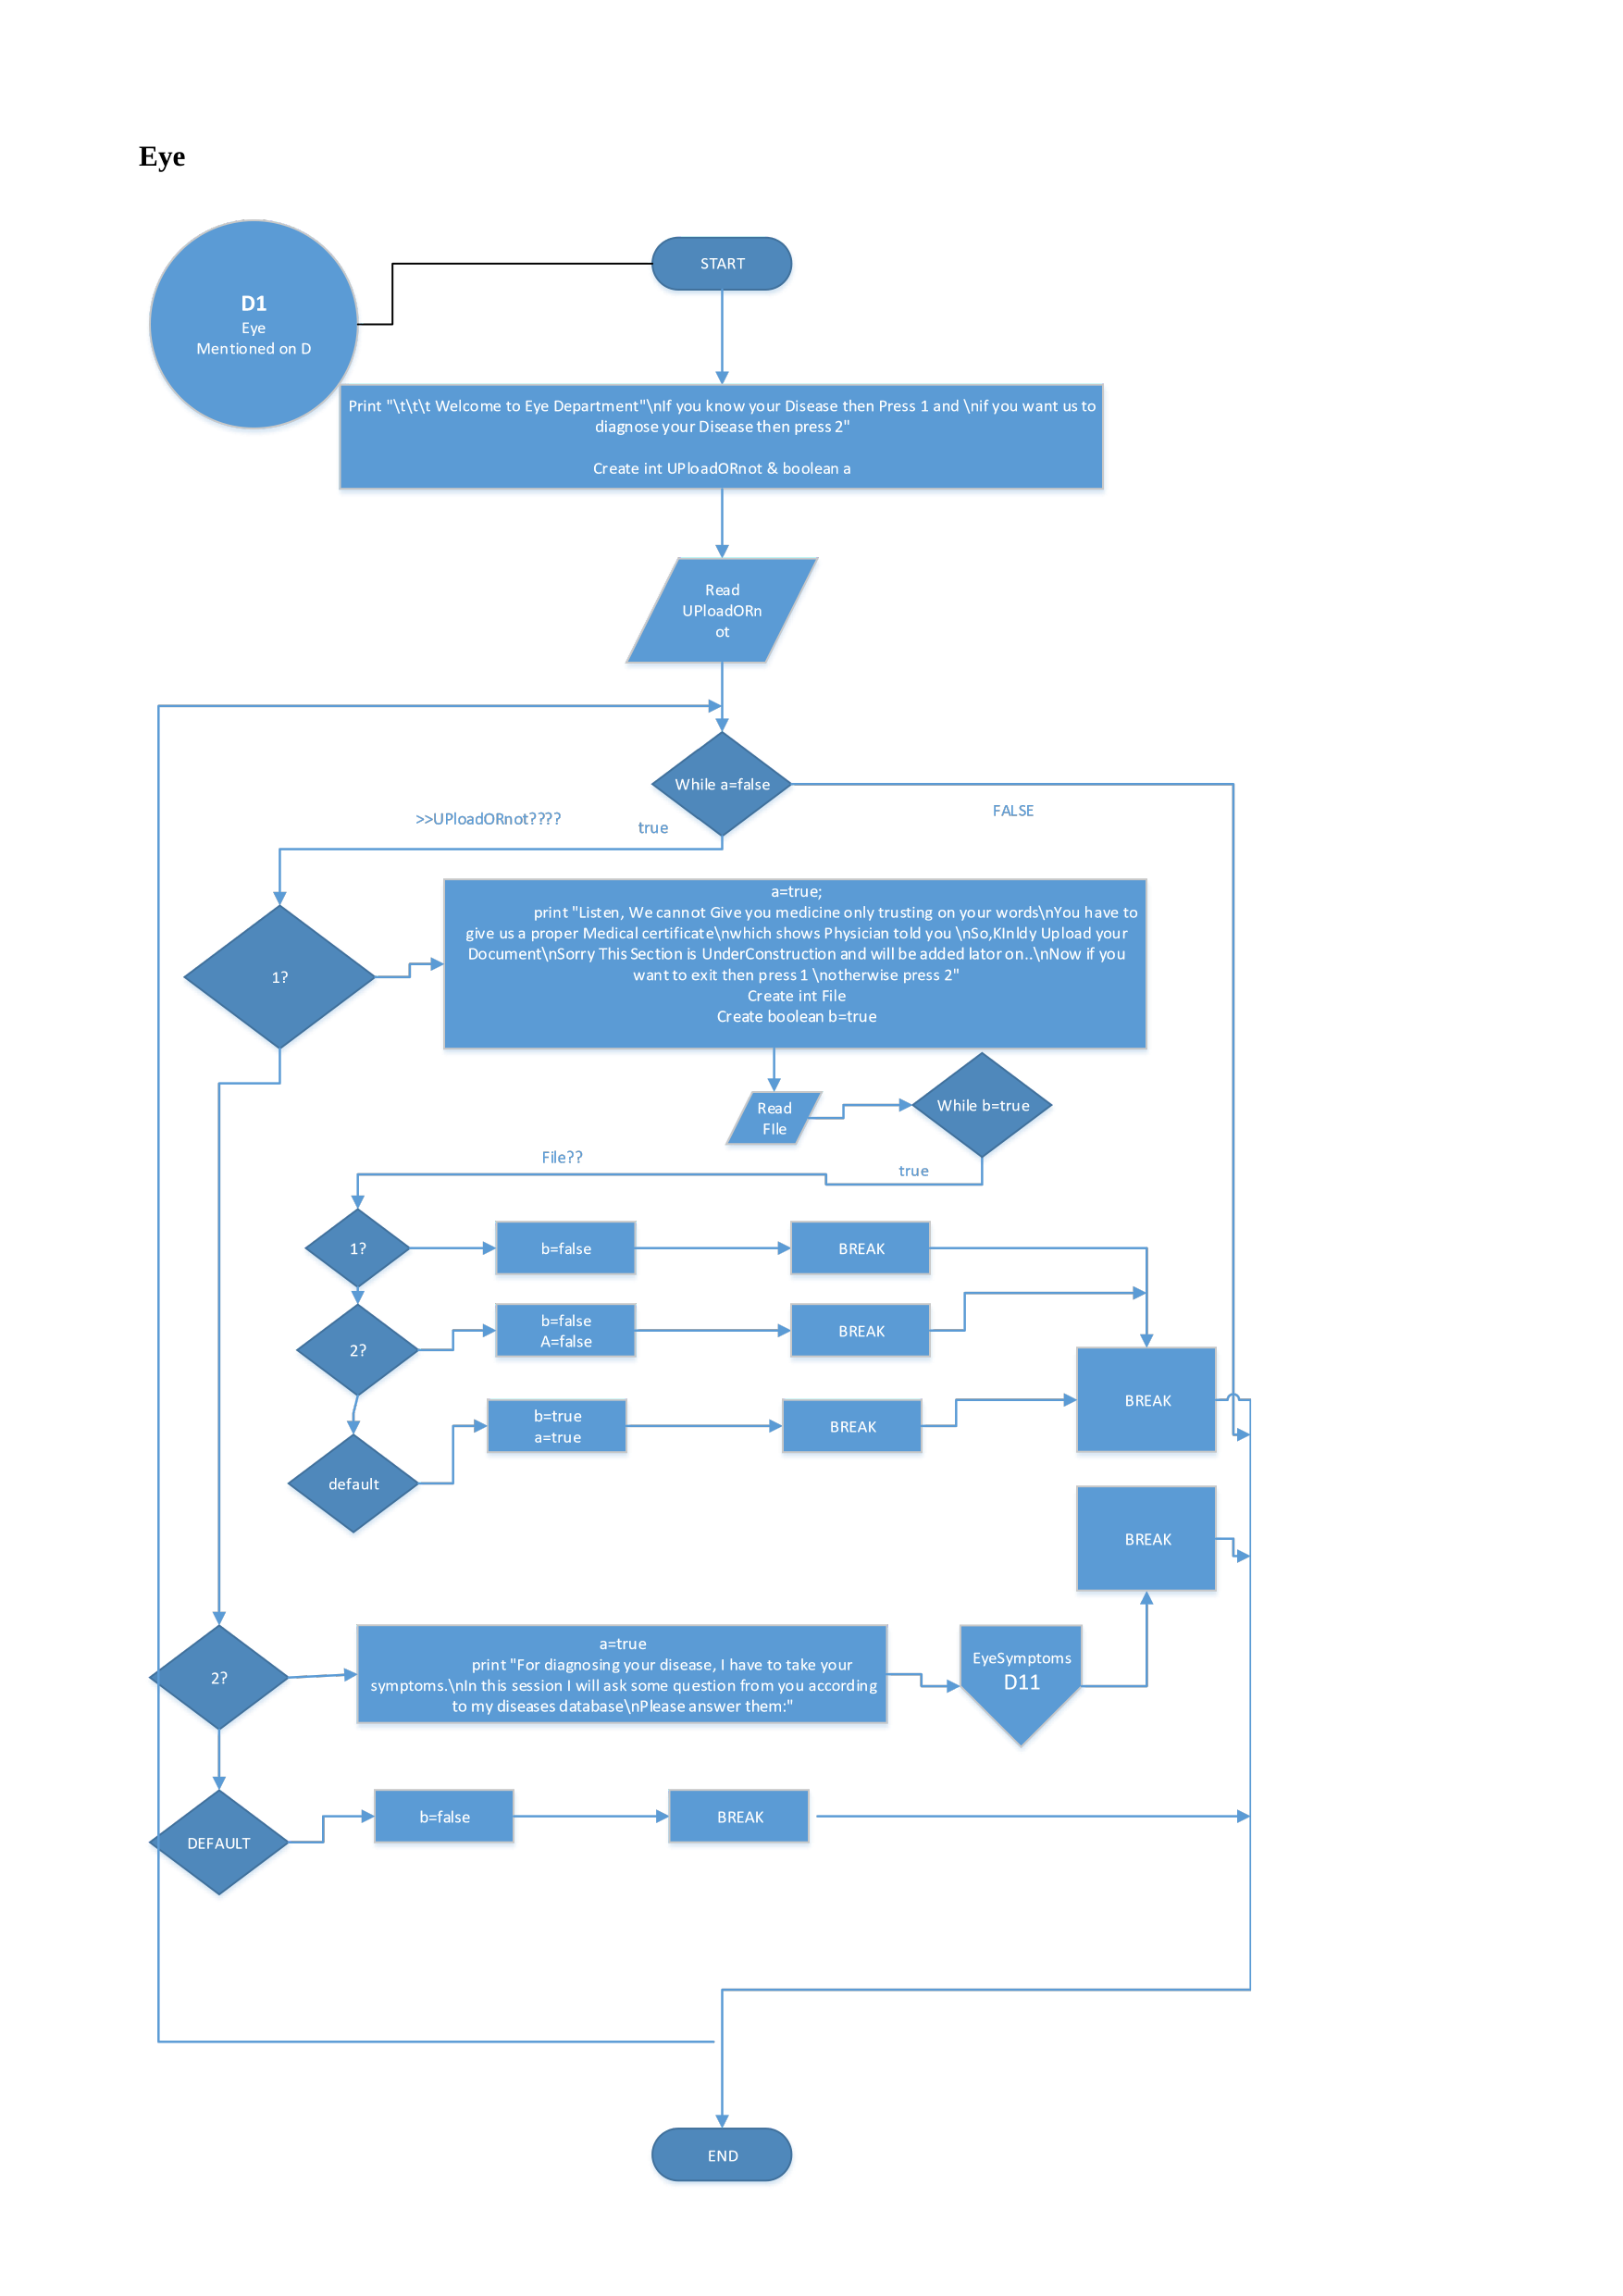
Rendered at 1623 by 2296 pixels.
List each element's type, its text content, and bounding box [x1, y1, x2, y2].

picture [144, 218, 1252, 2190]
subtitle Eye [139, 139, 1484, 172]
